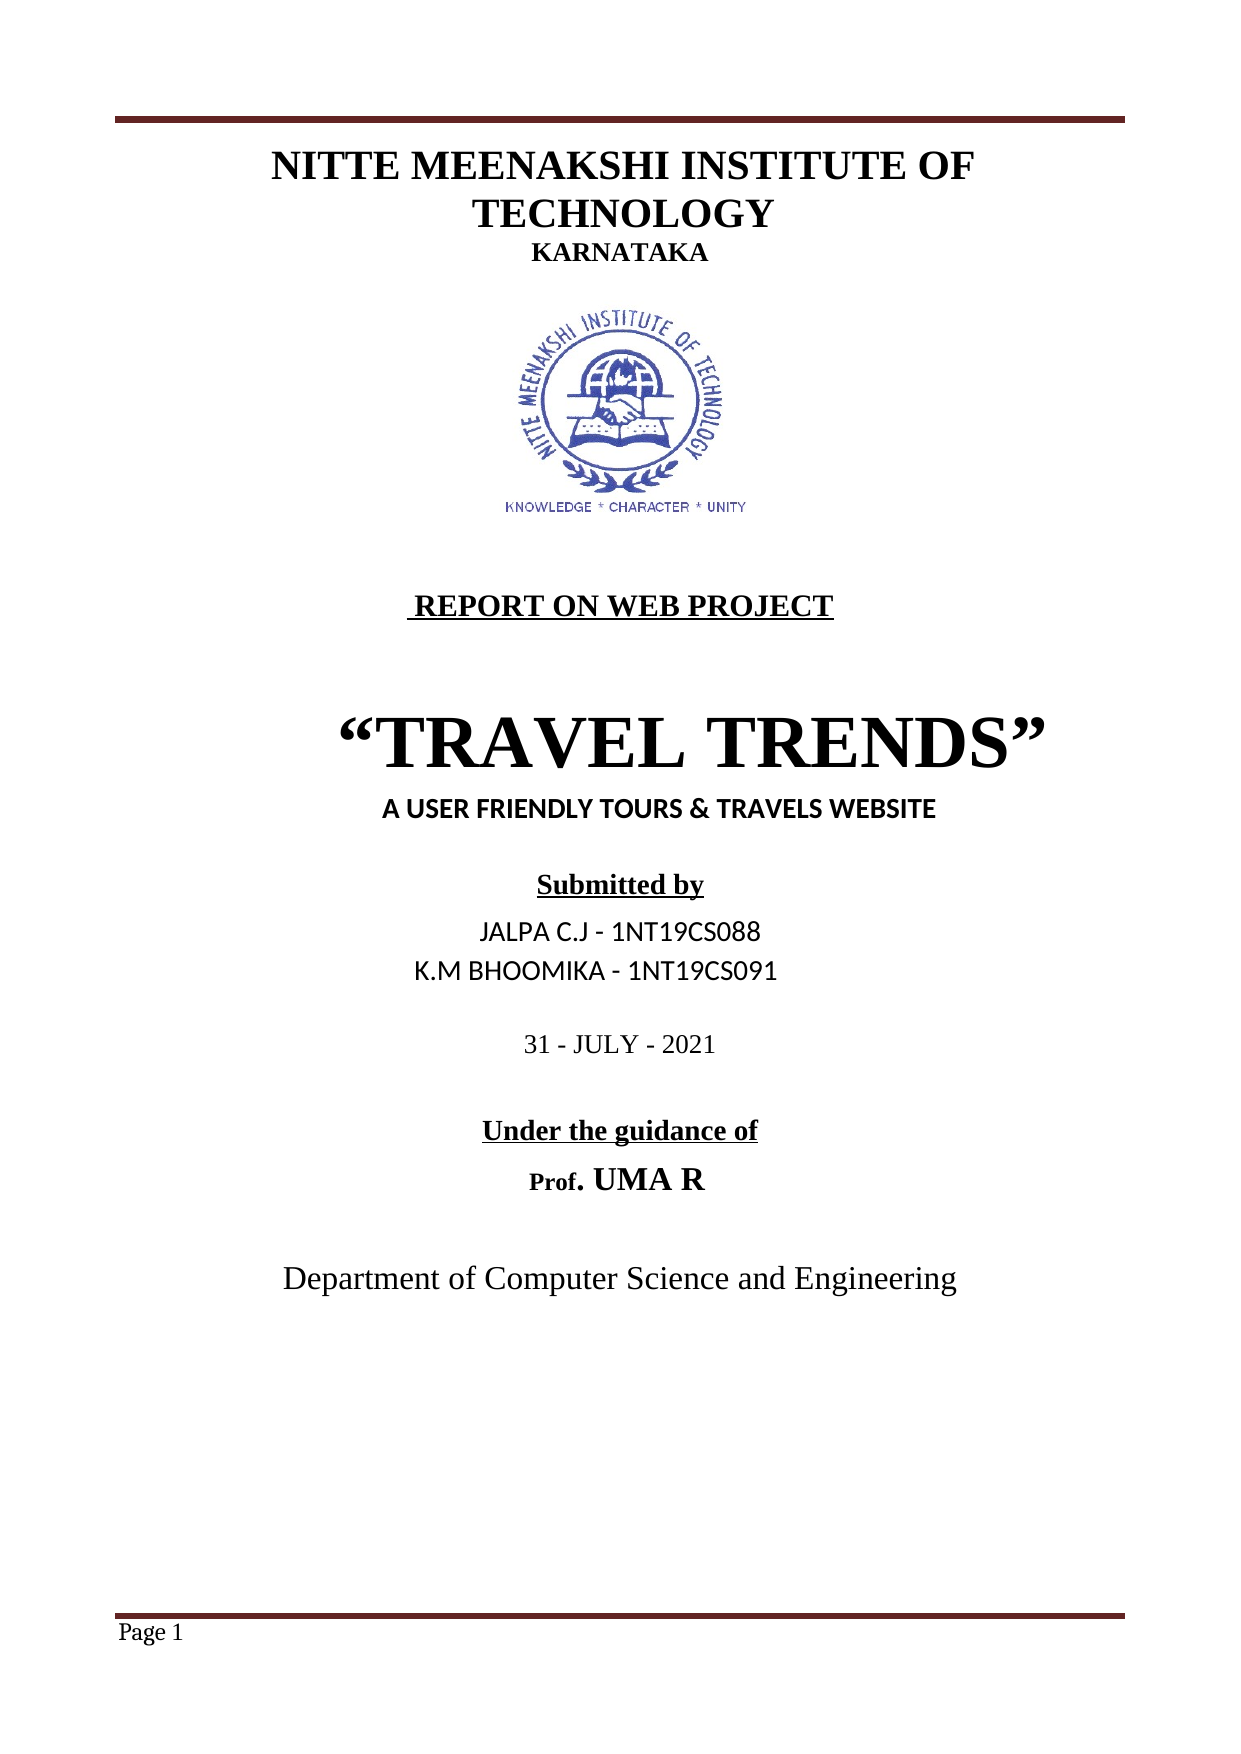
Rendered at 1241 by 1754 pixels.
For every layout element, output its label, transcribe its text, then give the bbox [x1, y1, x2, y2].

text NITTE MEENAKSHI INSTITUTE OF TECHNOLOGY [118, 141, 1128, 236]
text Under the guidance of Prof. UMA R [482, 1113, 821, 1198]
text A USER FRIENDLY TOURS & TRAVELS WEBSITE [382, 791, 1128, 826]
text Submitted by [118, 867, 1123, 901]
text JALPA C.J - 1NT19CS088 [118, 913, 1122, 949]
text K.M BHOOMIKA - 1NT19CS091 [414, 952, 1128, 987]
text KARNATAKA [118, 236, 1122, 267]
text Department of Computer Science and Engineering [118, 1258, 957, 1297]
text “TRAVEL TRENDS” [338, 697, 1128, 784]
picture [499, 300, 747, 521]
text REPORT ON WEB PROJECT [406, 587, 1128, 623]
text 31 - JULY - 2021 [118, 1028, 1122, 1059]
